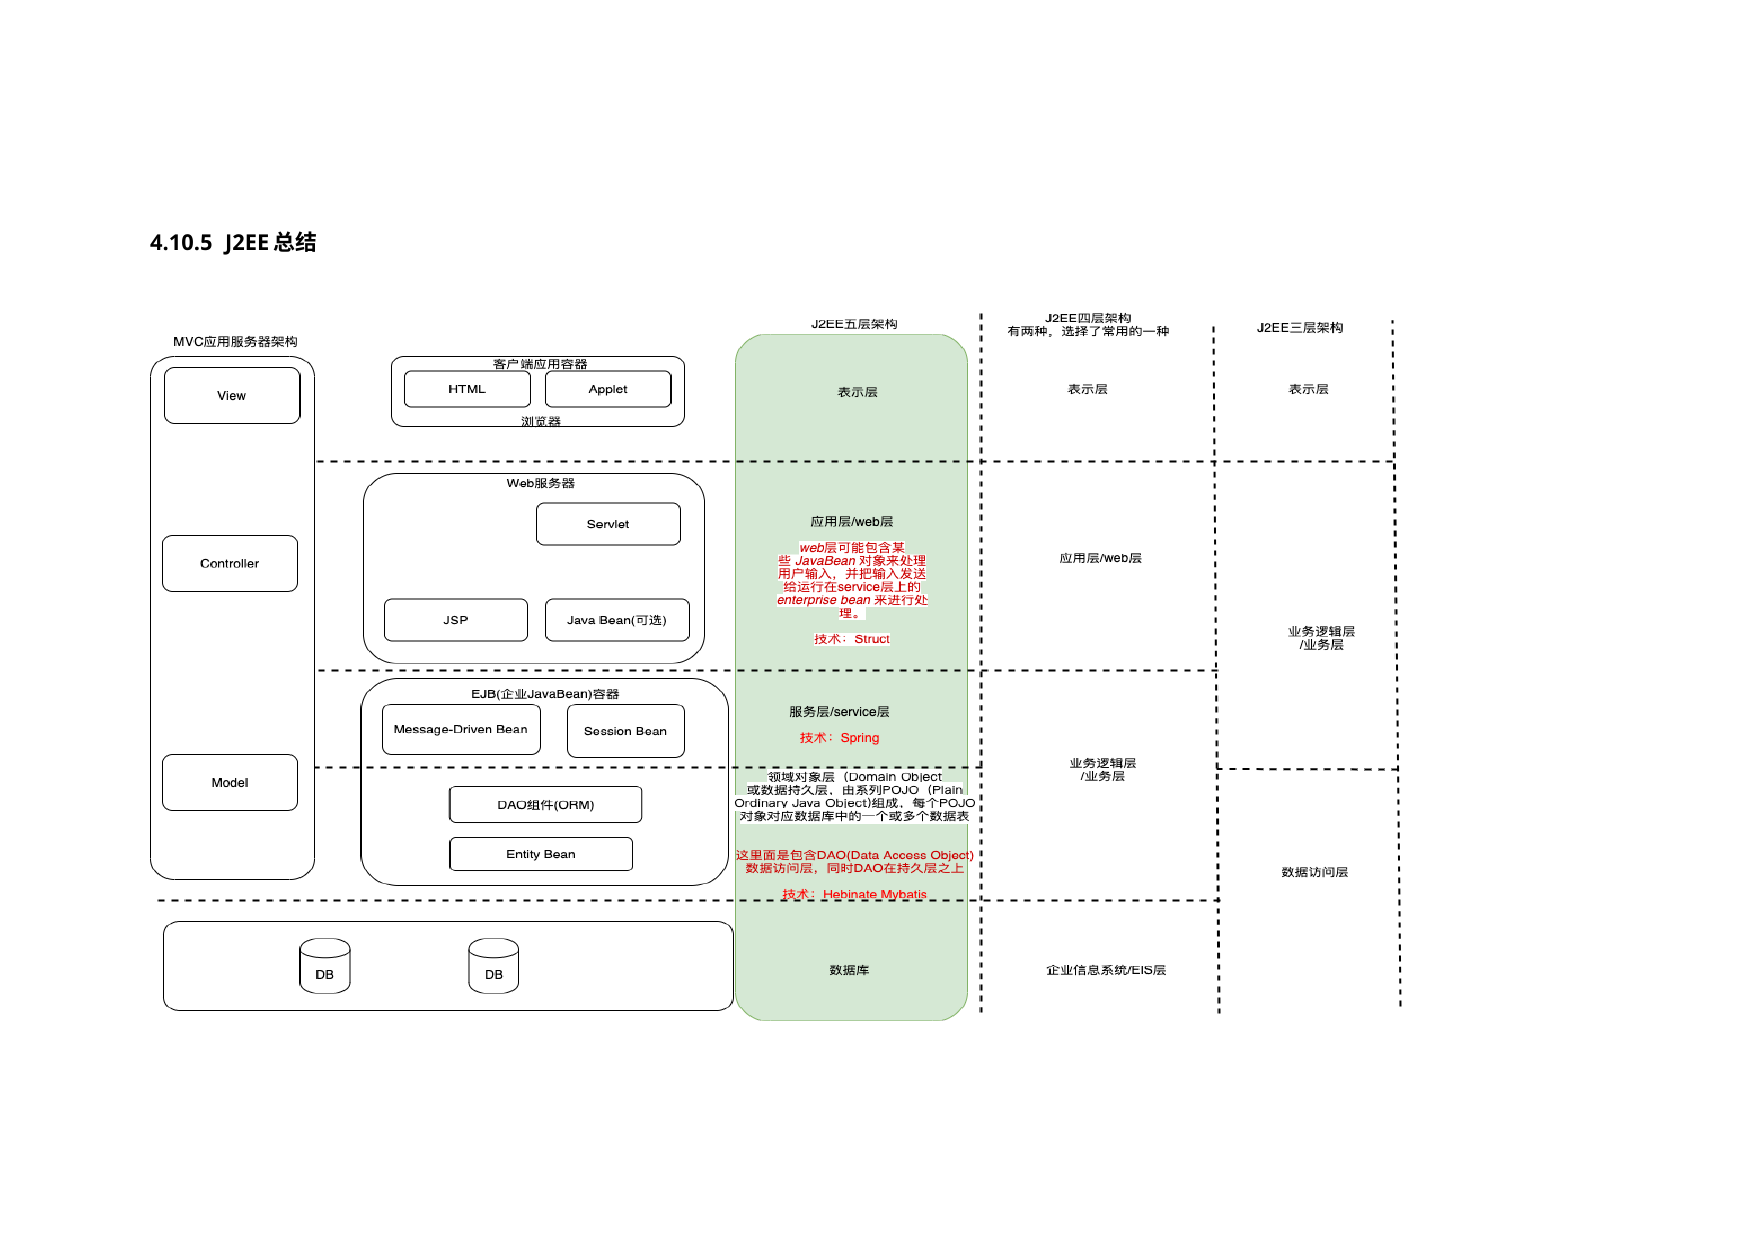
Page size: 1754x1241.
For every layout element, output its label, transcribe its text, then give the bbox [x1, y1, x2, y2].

picture [150, 307, 1404, 1021]
subtitle J2EE总结 [150, 225, 1604, 257]
